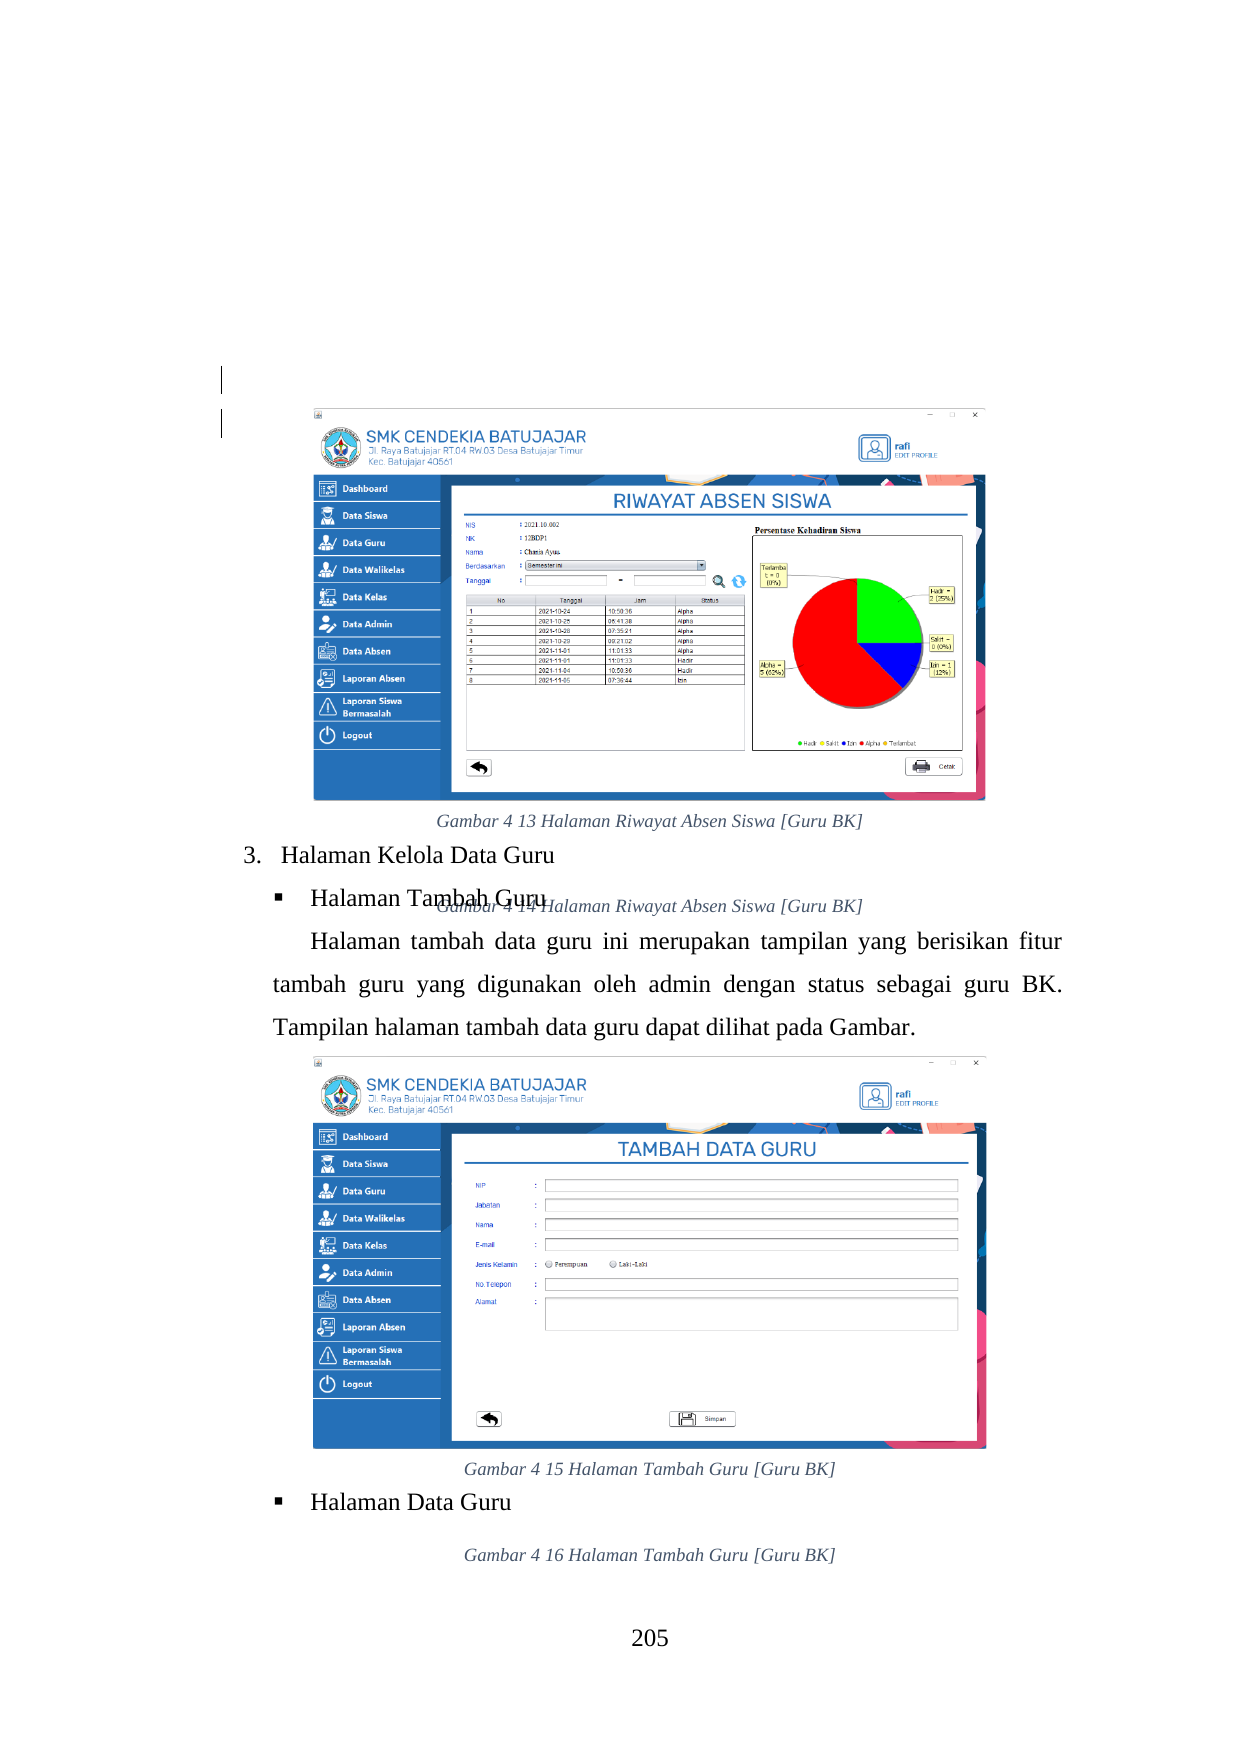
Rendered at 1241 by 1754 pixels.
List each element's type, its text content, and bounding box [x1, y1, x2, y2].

text Halaman tambah data guru ini merupakan tampilan yang berisikan fitur tambah guru yang digunakan oleh admin dengan status sebagai guru BK. Tampilan halaman tambah data guru dapat dilihat pada Gambar. [273, 926, 1063, 1041]
picture [313, 408, 986, 801]
picture [313, 1056, 987, 1449]
list Halaman Data Guru [273, 1487, 1063, 1516]
list Halaman Kelola Data Guru [243, 840, 1063, 869]
list Halaman Tambah Guru [273, 883, 1063, 912]
